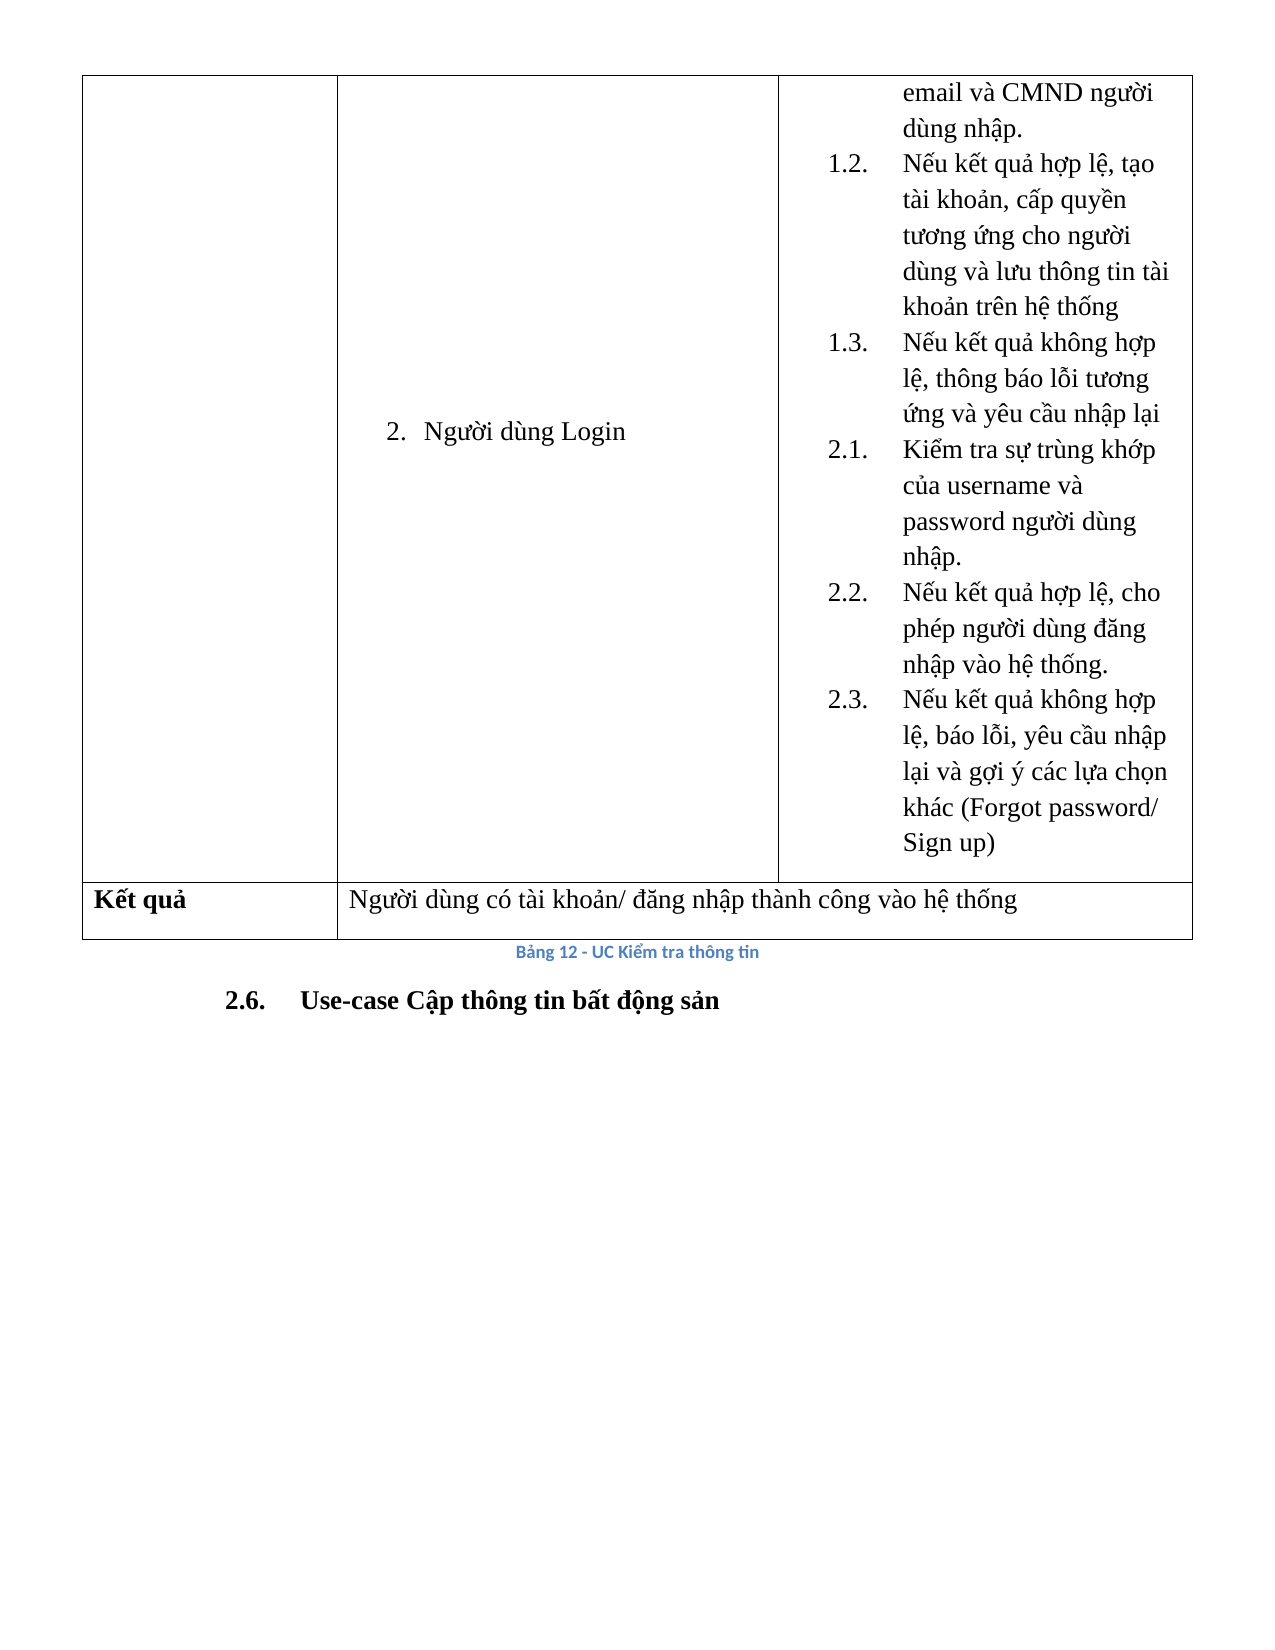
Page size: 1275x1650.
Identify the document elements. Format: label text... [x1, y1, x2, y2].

table_cell Kết quả [83, 883, 337, 939]
list Use-case Cập thông tin bất động sản [225, 984, 1200, 1015]
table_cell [338, 76, 778, 882]
text Bảng 12 - UC Kiểm tra thông tin [75, 940, 1200, 963]
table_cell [779, 76, 1192, 882]
table_cell Người dùng có tài khoản/ đăng nhập thành công vào hệ thống [338, 883, 1192, 939]
